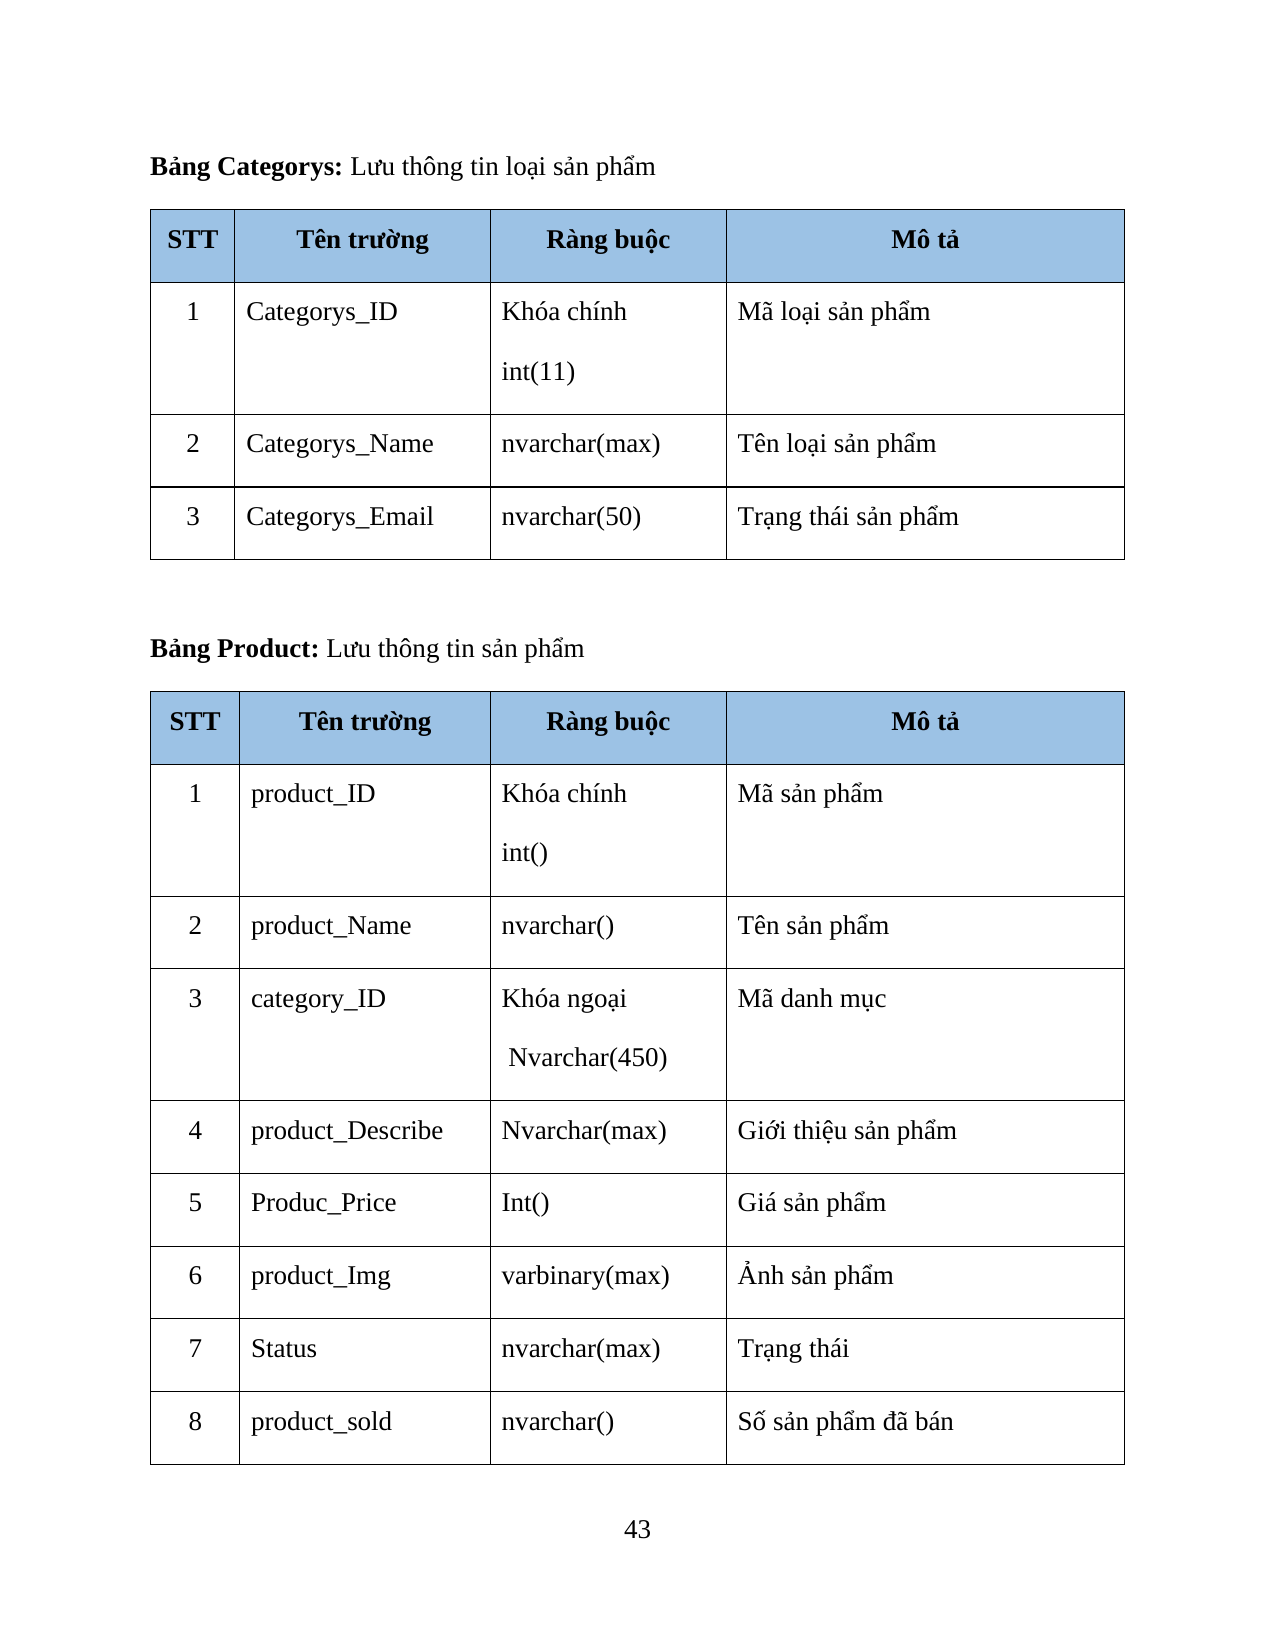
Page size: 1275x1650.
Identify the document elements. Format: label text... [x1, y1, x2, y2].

table_cell Categorys_ID [235, 283, 490, 414]
table_cell Mã loại sản phẩm [727, 283, 1124, 414]
table_cell Mã sản phẩm [727, 765, 1124, 896]
table_cell 2 [151, 415, 234, 486]
table_cell Tên loại sản phẩm [727, 415, 1124, 486]
table_header Tên trường [235, 210, 490, 282]
table_cell Produc_Price [240, 1174, 490, 1246]
table_cell 1 [151, 765, 239, 896]
table_cell product_Name [240, 897, 490, 968]
table_cell nvarchar(max) [491, 1319, 726, 1391]
table_header STT [151, 692, 239, 764]
table_cell Nvarchar(max) [491, 1101, 726, 1173]
table_cell Trạng thái [727, 1319, 1124, 1391]
table_header Ràng buộc [491, 210, 726, 282]
table_header Mô tả [727, 692, 1124, 764]
table_cell 5 [151, 1174, 239, 1246]
text Bảng Categorys: Lưu thông tin loại sản phẩm [150, 150, 1125, 181]
table_cell Int() [491, 1174, 726, 1246]
table_cell 8 [151, 1392, 239, 1464]
table_cell 3 [151, 488, 234, 559]
table_cell Khóa chính int() [491, 765, 726, 896]
table_cell Categorys_Name [235, 415, 490, 486]
table_cell Giá sản phẩm [727, 1174, 1124, 1246]
table_cell Giới thiệu sản phẩm [727, 1101, 1124, 1173]
table_header Tên trường [240, 692, 490, 764]
table_header Mô tả [727, 210, 1124, 282]
table_cell Status [240, 1319, 490, 1391]
table_cell nvarchar(50) [491, 488, 726, 559]
table_header Ràng buộc [491, 692, 726, 764]
table_cell varbinary(max) [491, 1247, 726, 1318]
table_cell Trạng thái sản phẩm [727, 488, 1124, 559]
table_cell category_ID [240, 969, 490, 1100]
table_cell 6 [151, 1247, 239, 1318]
table_cell nvarchar(max) [491, 415, 726, 486]
table_cell Categorys_Email [235, 488, 490, 559]
table_cell Khóa chính int(11) [491, 283, 726, 414]
table_cell product_Describe [240, 1101, 490, 1173]
table_cell 1 [151, 283, 234, 414]
table_cell 4 [151, 1101, 239, 1173]
table_cell 3 [151, 969, 239, 1100]
table_cell 2 [151, 897, 239, 968]
table_cell 7 [151, 1319, 239, 1391]
table_cell nvarchar() [491, 897, 726, 968]
table_cell product_Img [240, 1247, 490, 1318]
table_cell product_sold [240, 1392, 490, 1464]
table_cell nvarchar() [491, 1392, 726, 1464]
table_cell Tên sản phẩm [727, 897, 1124, 968]
table_cell Ảnh sản phẩm [727, 1247, 1124, 1318]
table_cell Mã danh mục [727, 969, 1124, 1100]
table_header STT [151, 210, 234, 282]
text Bảng Product: Lưu thông tin sản phẩm [150, 632, 1125, 663]
table_cell Số sản phẩm đã bán [727, 1392, 1124, 1464]
table_cell Khóa ngoại Nvarchar(450) [491, 969, 726, 1100]
table_cell product_ID [240, 765, 490, 896]
